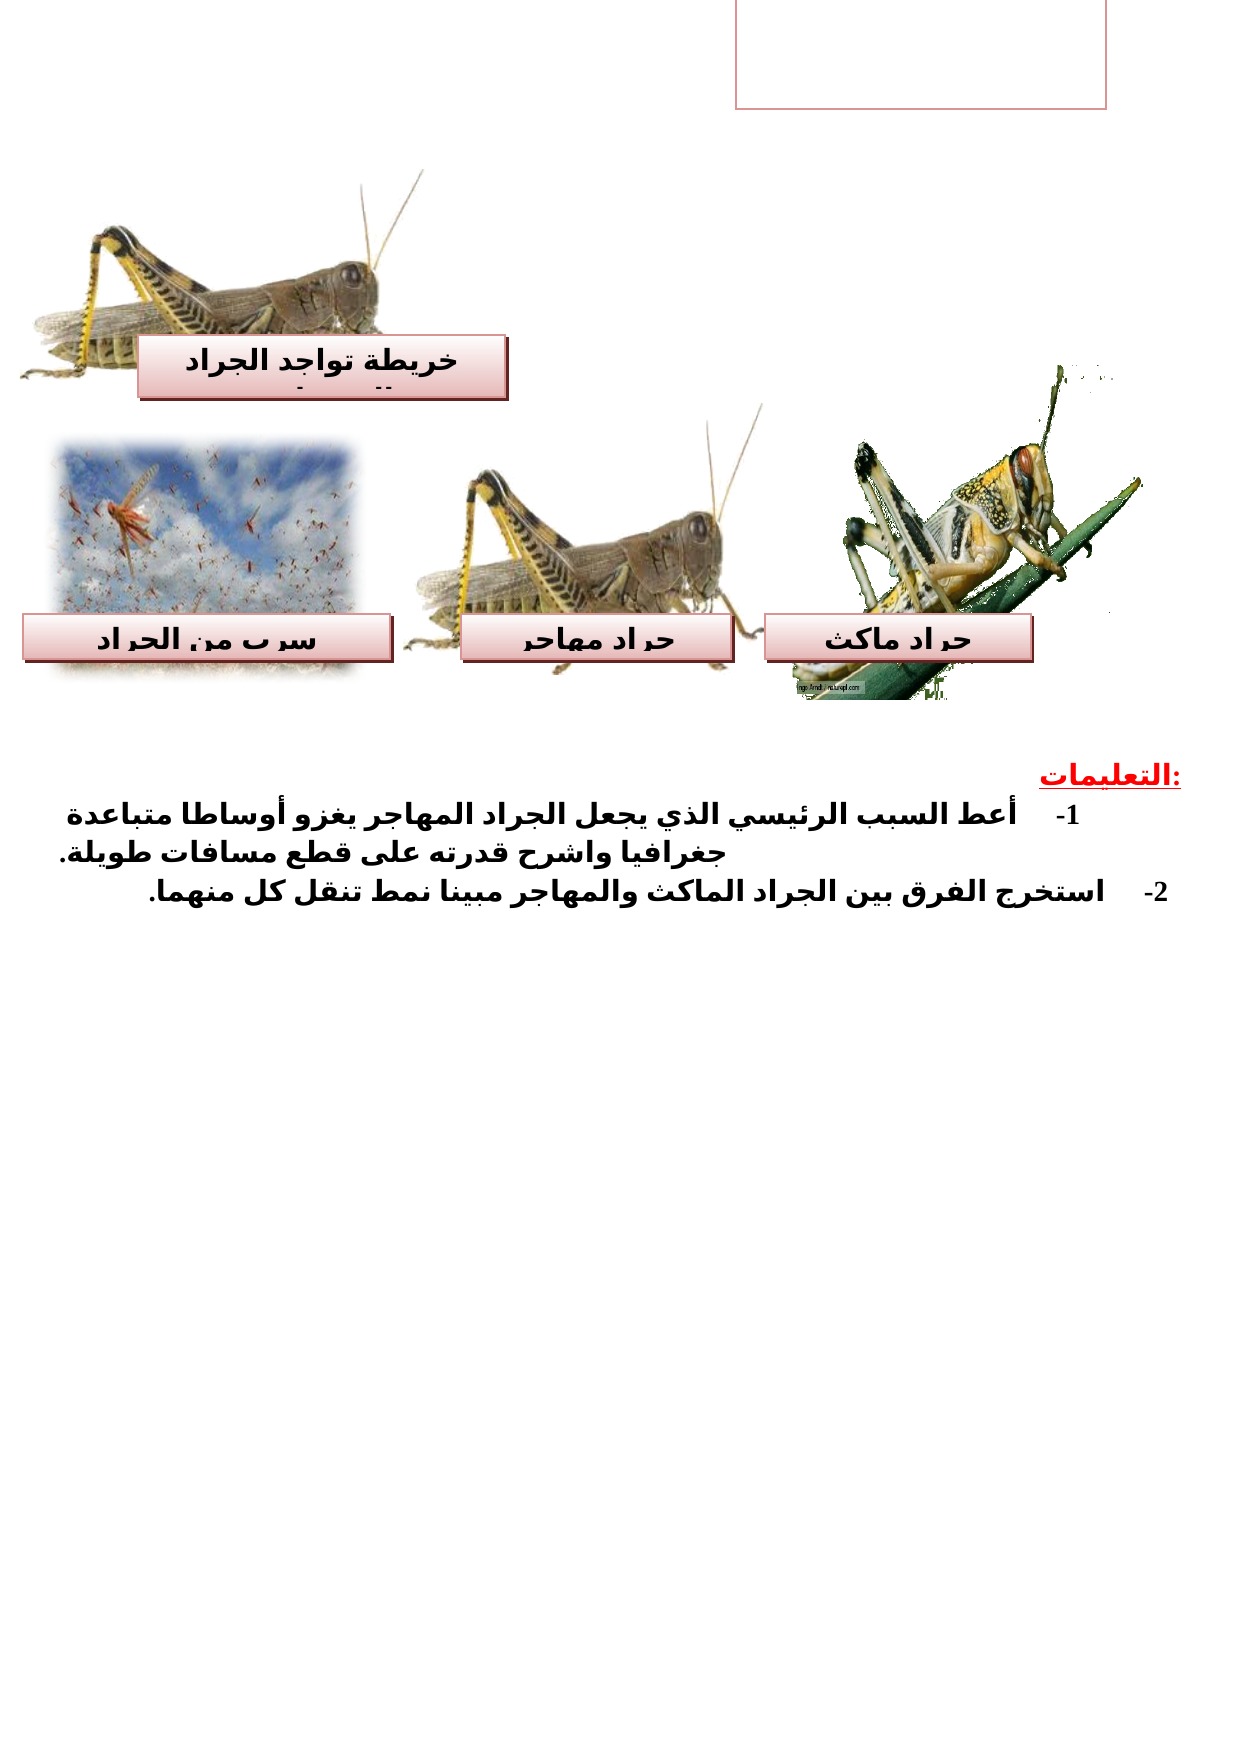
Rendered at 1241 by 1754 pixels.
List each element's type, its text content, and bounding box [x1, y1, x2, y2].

list استخرج الفرق بين الجراد الماكث والمهاجر مبينا نمط تنقل كل منهما. [59, 874, 1144, 908]
list أعط السبب الرئيسي الذي يجعل الجراد المهاجر يغزو أوساطا متباعدة جغرافيا واشرح قدرته على قطع مسافات طويلة. [59, 797, 1144, 869]
text التعليمات: [59, 758, 1181, 792]
picture [403, 403, 769, 675]
picture [72, 460, 339, 613]
picture [19, 169, 432, 400]
picture [792, 365, 1171, 700]
